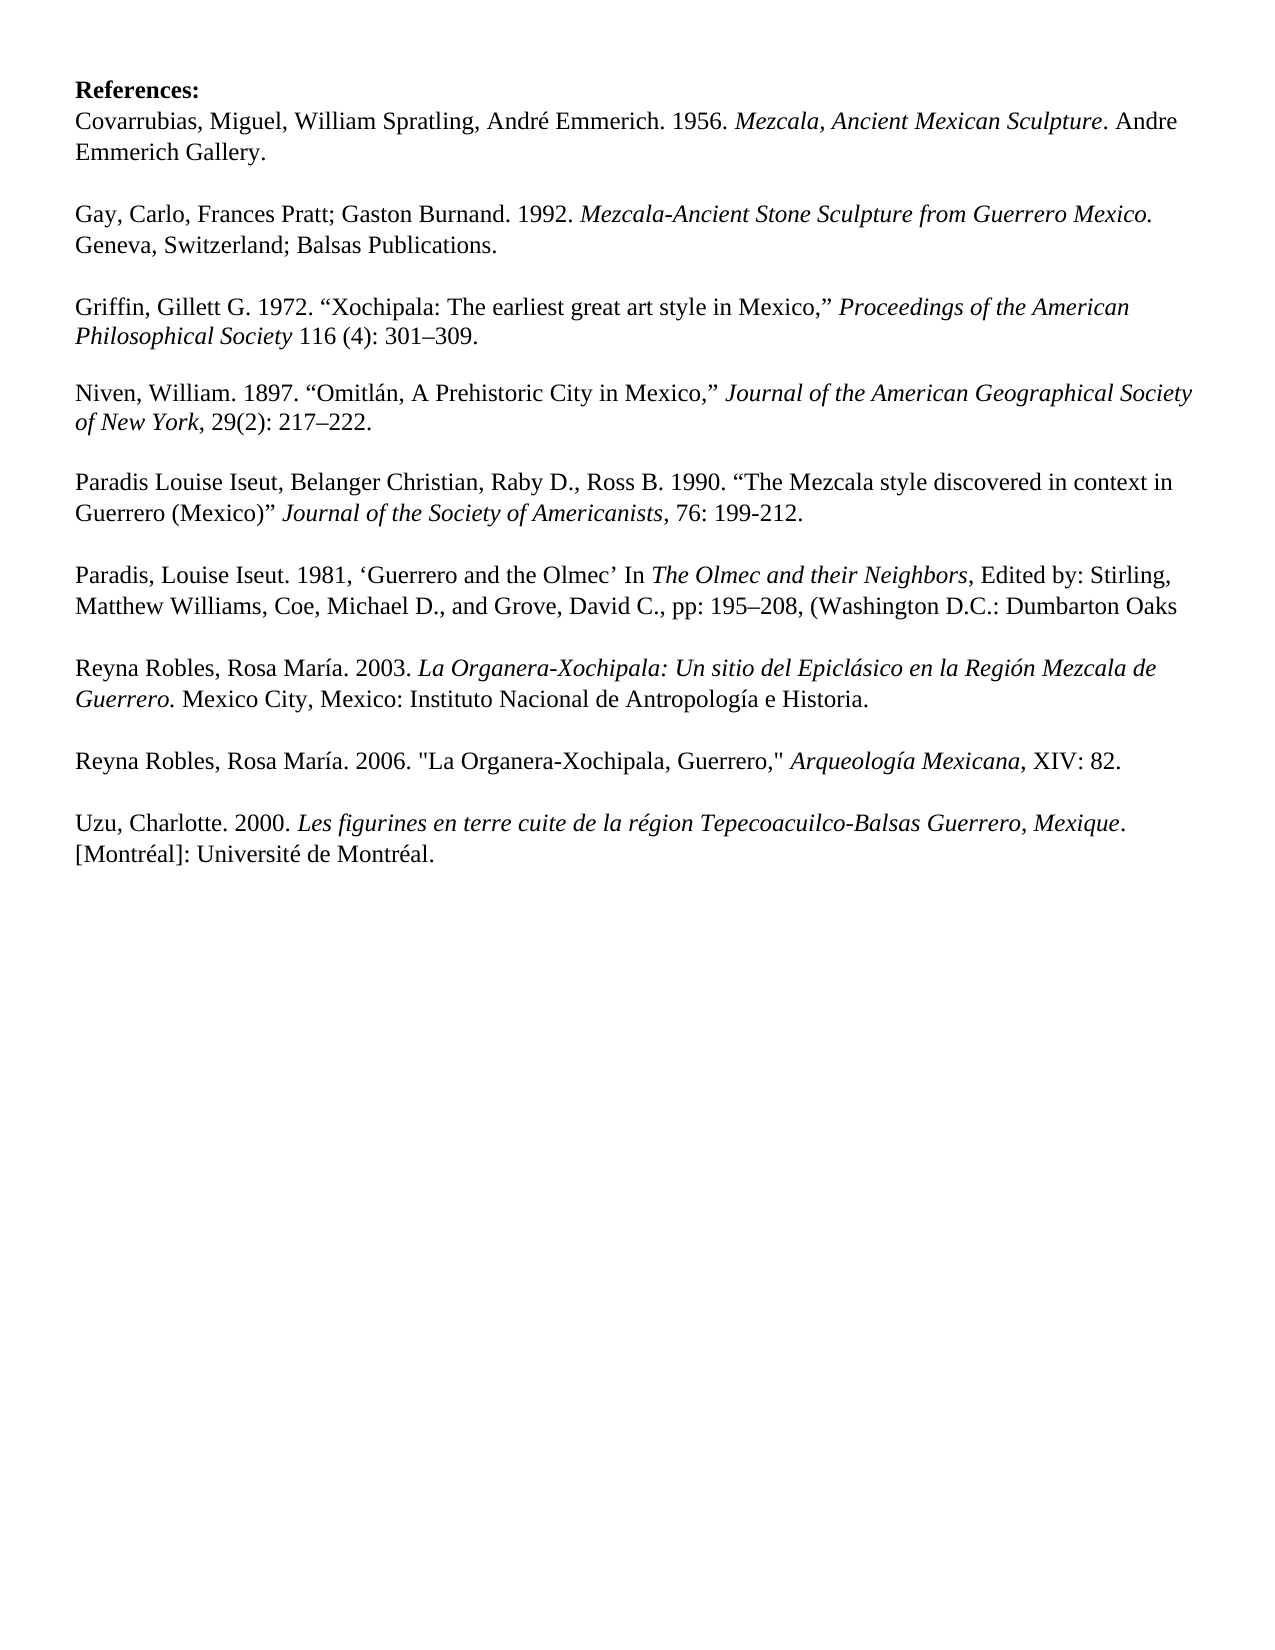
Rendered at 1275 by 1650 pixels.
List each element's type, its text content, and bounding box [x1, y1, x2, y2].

text References: [75, 75, 1200, 104]
text Niven, William. 1897. “Omitlán, A Prehistoric City in Mexico,” Journal of the American Geographical Society of New York, 29(2): 217–222. [75, 378, 1200, 436]
text Uzu, Charlotte. 2000. Les figurines en terre cuite de la région Tepecoacuilco-Balsas Guerrero, Mexique. [Montréal]: Université de Montréal. [75, 808, 1200, 868]
text Reyna Robles, Rosa María. 2003. La Organera-Xochipala: Un sitio del Epiclásico en la Región Mezcala de Guerrero. Mexico City, Mexico: Instituto Nacional de Antropología e Historia. [75, 653, 1200, 713]
text Gay, Carlo, Frances Pratt; Gaston Burnand. 1992. Mezcala-Ancient Stone Sculpture from Guerrero Mexico. Geneva, Switzerland; Balsas Publications. [75, 199, 1200, 259]
text Paradis, Louise Iseut. 1981, ‘Guerrero and the Olmec’ In The Olmec and their Neighbors, Edited by: Stirling, Matthew Williams, Coe, Michael D., and Grove, David C., pp: 195–208, (Washington D.C.: Dumbarton Oaks [75, 560, 1200, 620]
text Griffin, Gillett G. 1972. “Xochipala: The earliest great art style in Mexico,” Proceedings of the American Philosophical Society 116 (4): 301–309. [75, 292, 1200, 350]
text Covarrubias, Miguel, William Spratling, André Emmerich. 1956. Mezcala, Ancient Mexican Sculpture. Andre Emmerich Gallery. [75, 106, 1200, 166]
text Paradis Louise Iseut, Belanger Сhristian, Raby D., Ross B. 1990. “The Mezcala style discovered in context in Guerrero (Mexico)” Journal of the Society of Americanists, 76: 199-212. [75, 467, 1200, 527]
text Reyna Robles, Rosa María. 2006. "La Organera-Xochipala, Guerrero," Arqueología Mexicana, XIV: 82. [75, 746, 1200, 775]
